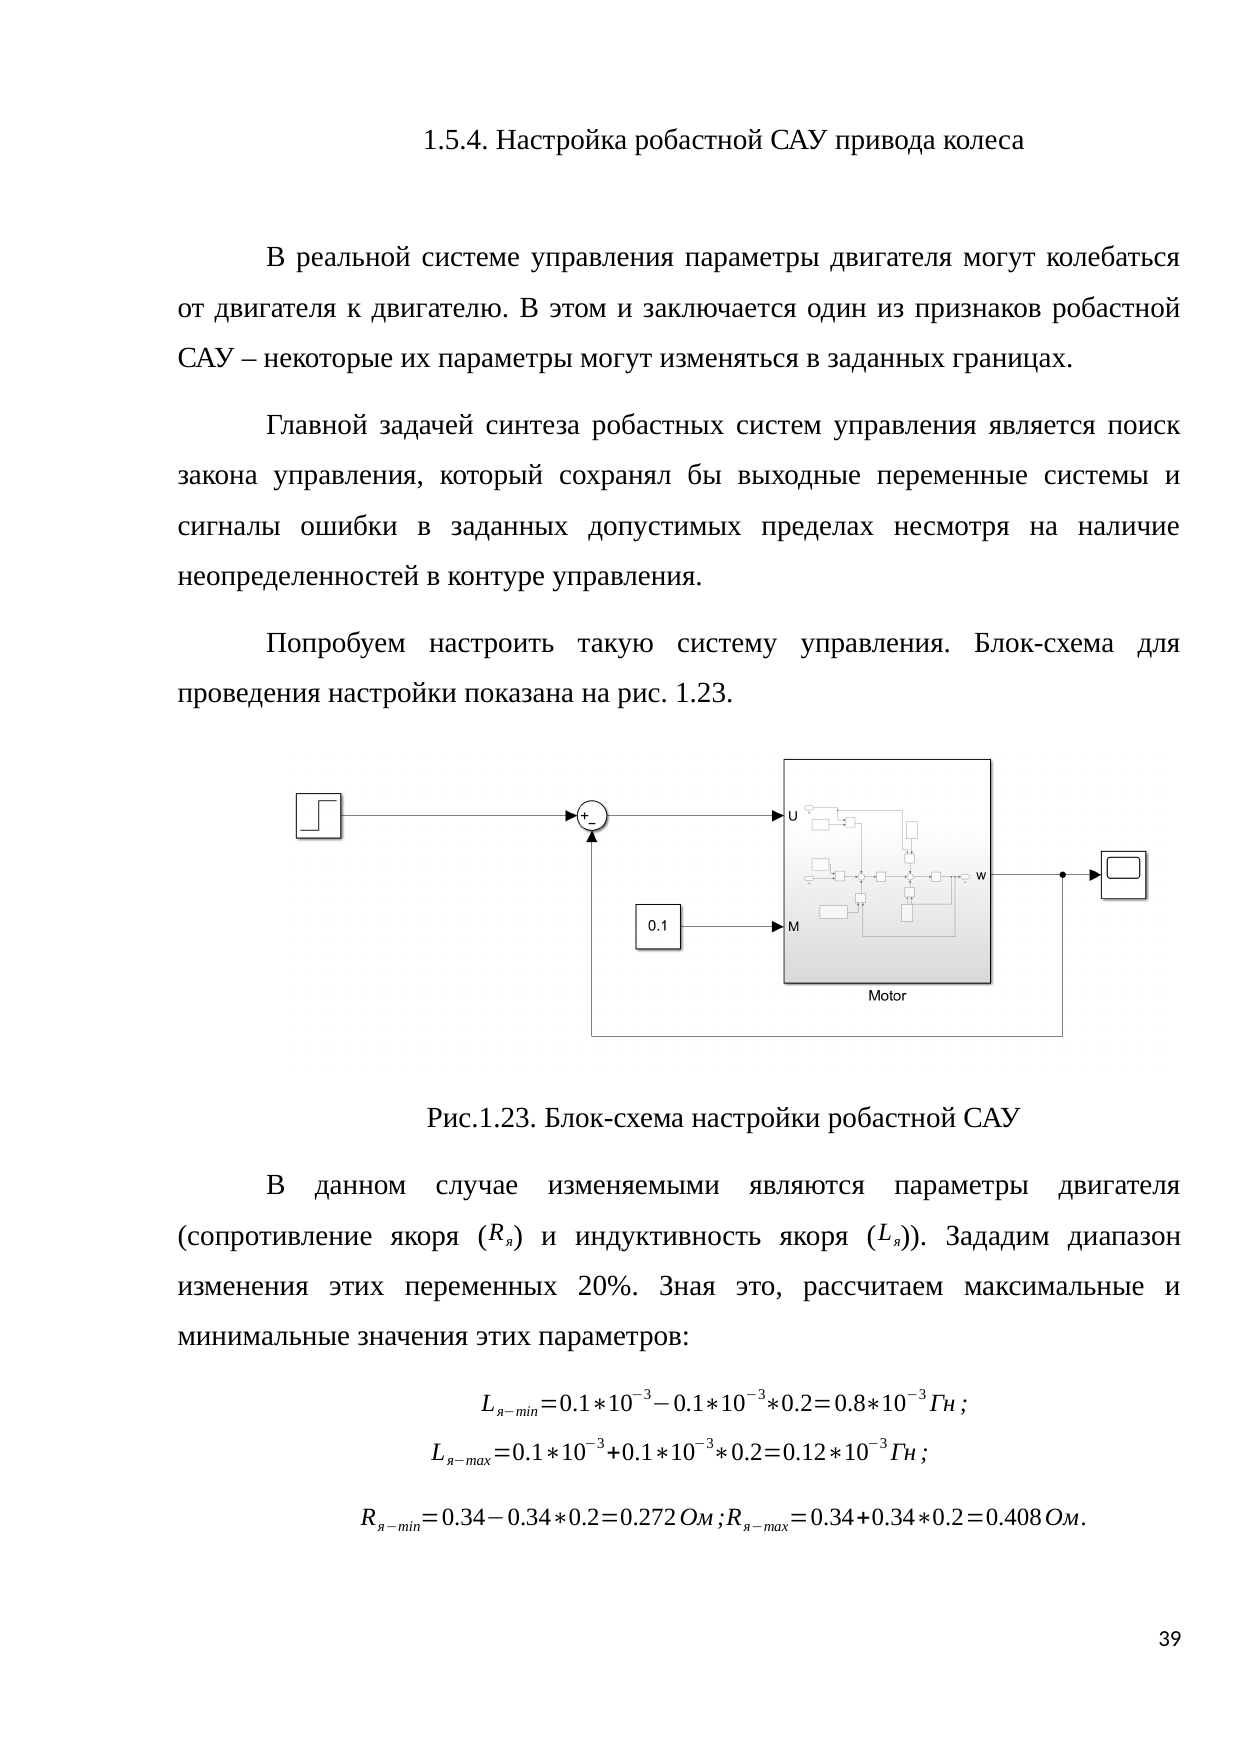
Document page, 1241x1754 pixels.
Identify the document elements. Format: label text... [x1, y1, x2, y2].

subtitle 1.5.4. Настройка робастной САУ привода колеса [177, 122, 1181, 156]
text В реальной системе управления параметры двигателя могут колебаться от двигателя к двигателю. В этом и заключается один из признаков робастной САУ – некоторые их параметры могут изменяться в заданных границах. [177, 239, 1181, 374]
text Рис.1.23. Блок-схема настройки робастной САУ [177, 1100, 1181, 1134]
text В данном случае изменяемыми являются параметры двигателя (сопротивление якоря () и индуктивность якоря ()). Зададим диапазон изменения этих переменных 20%. Зная это, рассчитаем максимальные и минимальные значения этих параметров: [177, 1167, 1181, 1352]
picture [281, 742, 1166, 1070]
text Главной задачей синтеза робастных систем управления является поиск закона управления, который сохранял бы выходные переменные системы и сигналы ошибки в заданных допустимых пределах несмотря на наличие неопределенностей в контуре управления. [177, 407, 1181, 592]
text Попробуем настроить такую систему управления. Блок-схема для проведения настройки показана на рис. 1.23. [177, 625, 1181, 709]
